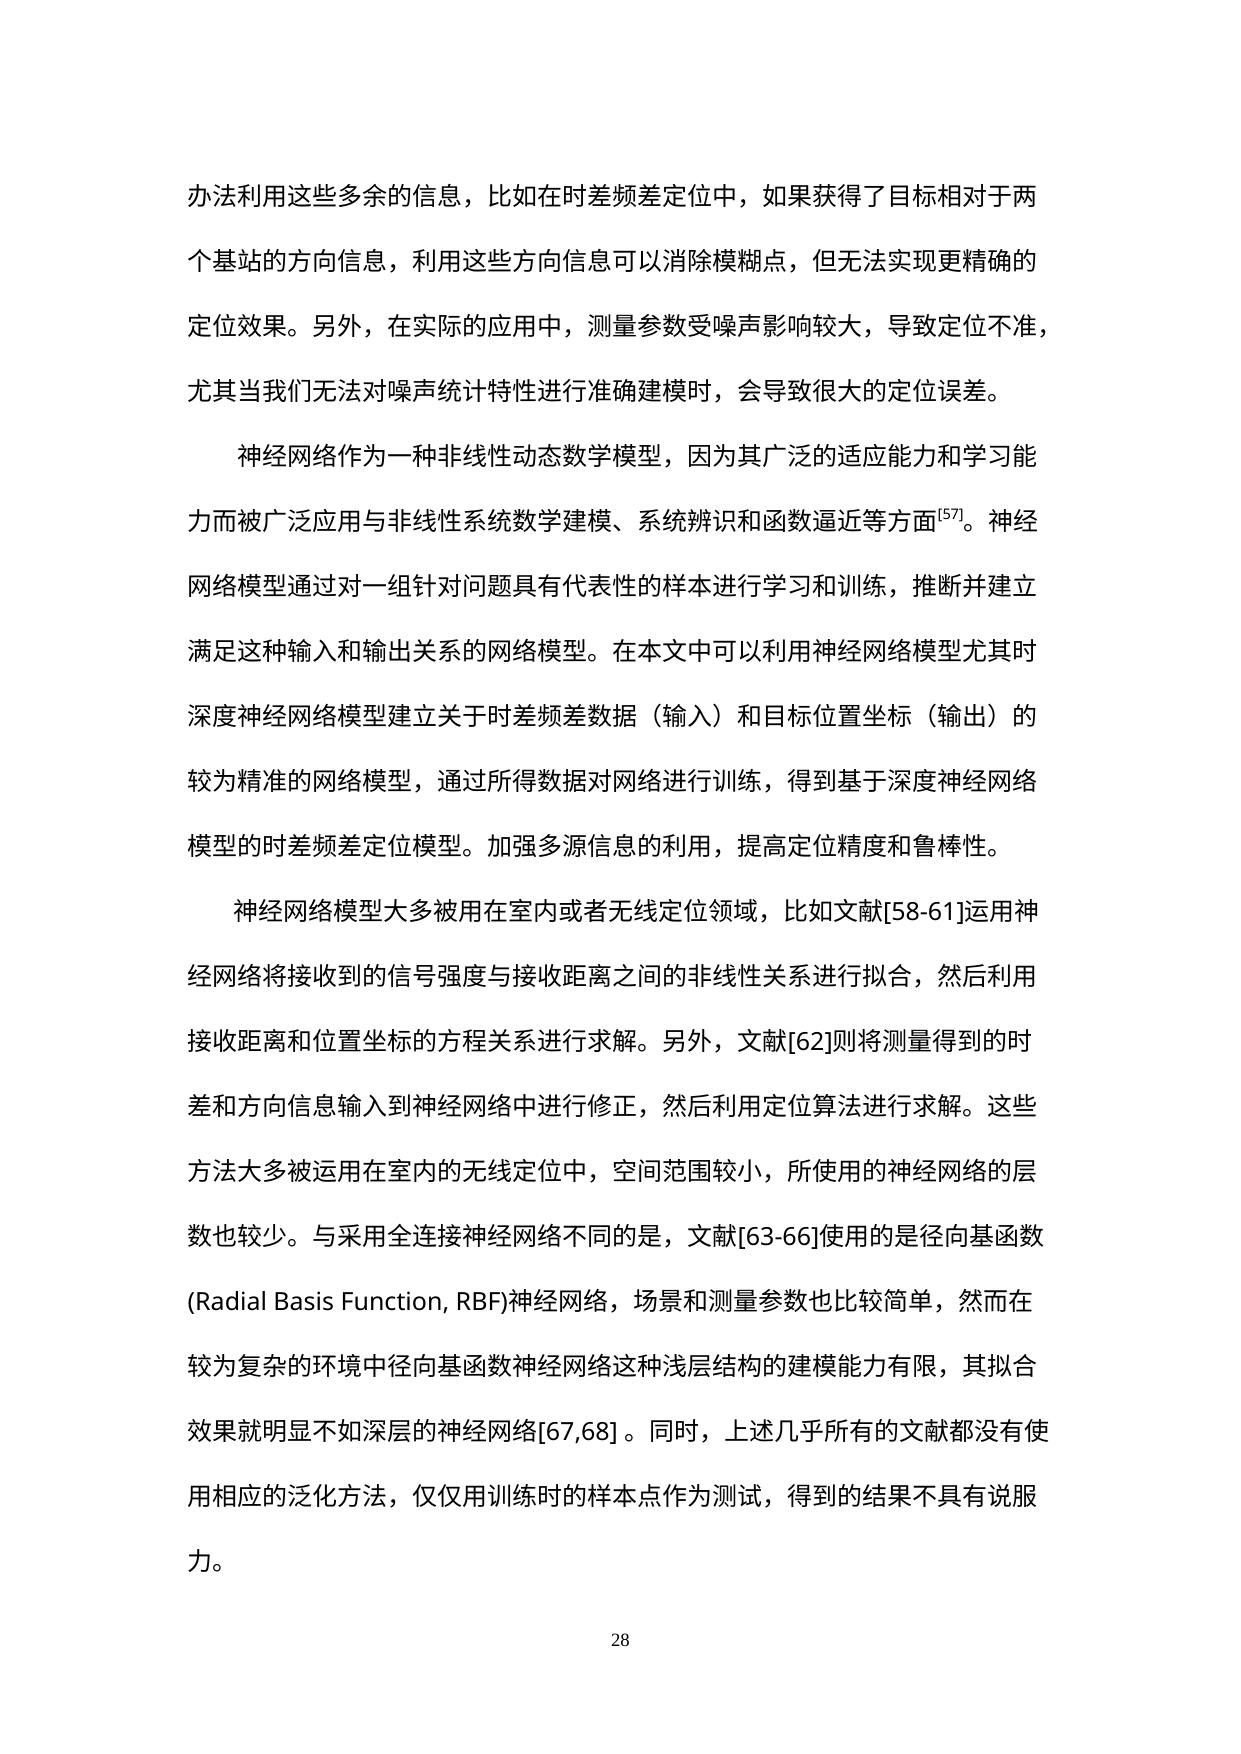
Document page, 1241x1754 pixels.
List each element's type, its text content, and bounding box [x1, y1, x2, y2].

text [187, 162, 1053, 422]
text 神经网络模型大多被用在室内或者无线定位领域，比如文献[58-61]运用神经网络将接收到的信号强度与接收距离之间的非线性关系进行拟合，然后利用接收距离和位置坐标的方程关系进行求解。另外，文献[62]则将测量得到的时差和方向信息输入到神经网络中进行修正，然后利用定位算法进行求解。这些方法大多被运用在室内的无线定位中，空间范围较小，所使用的神经网络的层数也较少。与采用全连接神经网络不同的是，文献[63-66]使用的是径向基函数(Radial Basis Function, RBF)神经网络，场景和测量参数也比较简单，然而在较为复杂的环境中径向基函数神经网络这种浅层结构的建模能力有限，其拟合效果就明显不如深层的神经网络[67,68] 。同时，上述几乎所有的文献都没有使用相应的泛化方法，仅仅用训练时的样本点作为测试，得到的结果不具有说服力。 [187, 877, 1053, 1592]
text 神经网络作为一种非线性动态数学模型，因为其广泛的适应能力和学习能力而被广泛应用与非线性系统数学建模、系统辨识和函数逼近等方面[57]。神经网络模型通过对一组针对问题具有代表性的样本进行学习和训练，推断并建立满足这种输入和输出关系的网络模型。在本文中可以利用神经网络模型尤其时深度神经网络模型建立关于时差频差数据（输入）和目标位置坐标（输出）的较为精准的网络模型，通过所得数据对网络进行训练，得到基于深度神经网络模型的时差频差定位模型。加强多源信息的利用，提高定位精度和鲁棒性。 [187, 422, 1053, 877]
